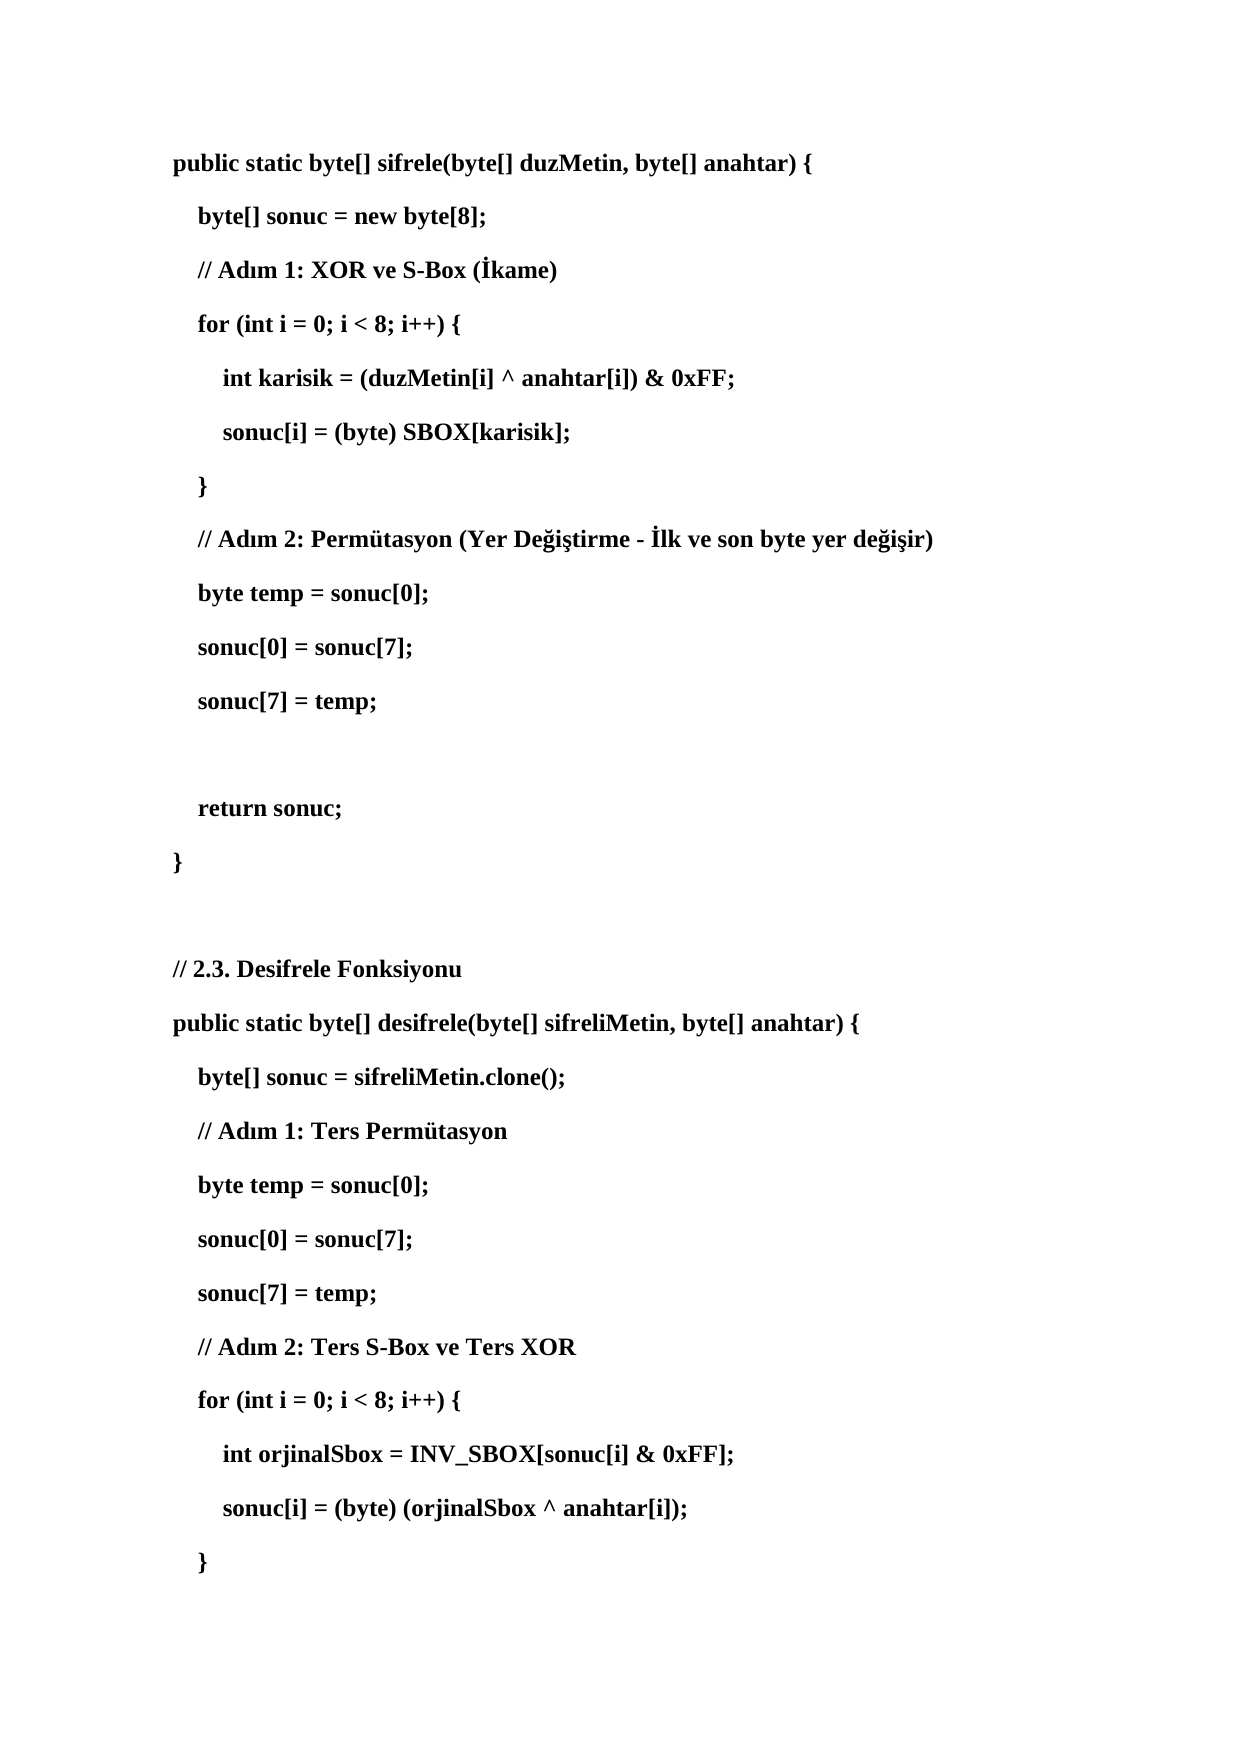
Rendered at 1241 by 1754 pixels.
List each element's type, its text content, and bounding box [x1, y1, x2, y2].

text for (int i = 0; i < 8; i++) { [148, 1385, 1093, 1414]
text byte temp = sonuc[0]; [148, 578, 1093, 607]
text sonuc[i] = (byte) (orjinalSbox ^ anahtar[i]); [148, 1493, 1093, 1522]
text sonuc[7] = temp; [148, 686, 1093, 715]
text public static byte[] sifrele(byte[] duzMetin, byte[] anahtar) { [148, 148, 1093, 176]
text } [148, 471, 1093, 499]
text byte[] sonuc = sifreliMetin.clone(); [148, 1062, 1093, 1091]
text // Adım 2: Permütasyon (Yer Değiştirme - İlk ve son byte yer değişir) [148, 524, 1093, 553]
text int orjinalSbox = INV_SBOX[sonuc[i] & 0xFF]; [148, 1439, 1093, 1468]
text byte temp = sonuc[0]; [148, 1170, 1093, 1199]
text int karisik = (duzMetin[i] ^ anahtar[i]) & 0xFF; [148, 363, 1093, 392]
text // Adım 1: XOR ve S-Box (İkame) [148, 255, 1093, 284]
text } [148, 1547, 1093, 1576]
text } [148, 847, 1093, 876]
text // 2.3. Desifrele Fonksiyonu [148, 954, 1093, 983]
text sonuc[0] = sonuc[7]; [148, 632, 1093, 661]
text byte[] sonuc = new byte[8]; [148, 201, 1093, 230]
text for (int i = 0; i < 8; i++) { [148, 309, 1093, 338]
text sonuc[0] = sonuc[7]; [148, 1224, 1093, 1253]
text public static byte[] desifrele(byte[] sifreliMetin, byte[] anahtar) { [148, 1008, 1093, 1037]
text return sonuc; [148, 793, 1093, 822]
text sonuc[7] = temp; [148, 1278, 1093, 1306]
text // Adım 2: Ters S-Box ve Ters XOR [148, 1332, 1093, 1360]
text sonuc[i] = (byte) SBOX[karisik]; [148, 417, 1093, 446]
text // Adım 1: Ters Permütasyon [148, 1116, 1093, 1145]
